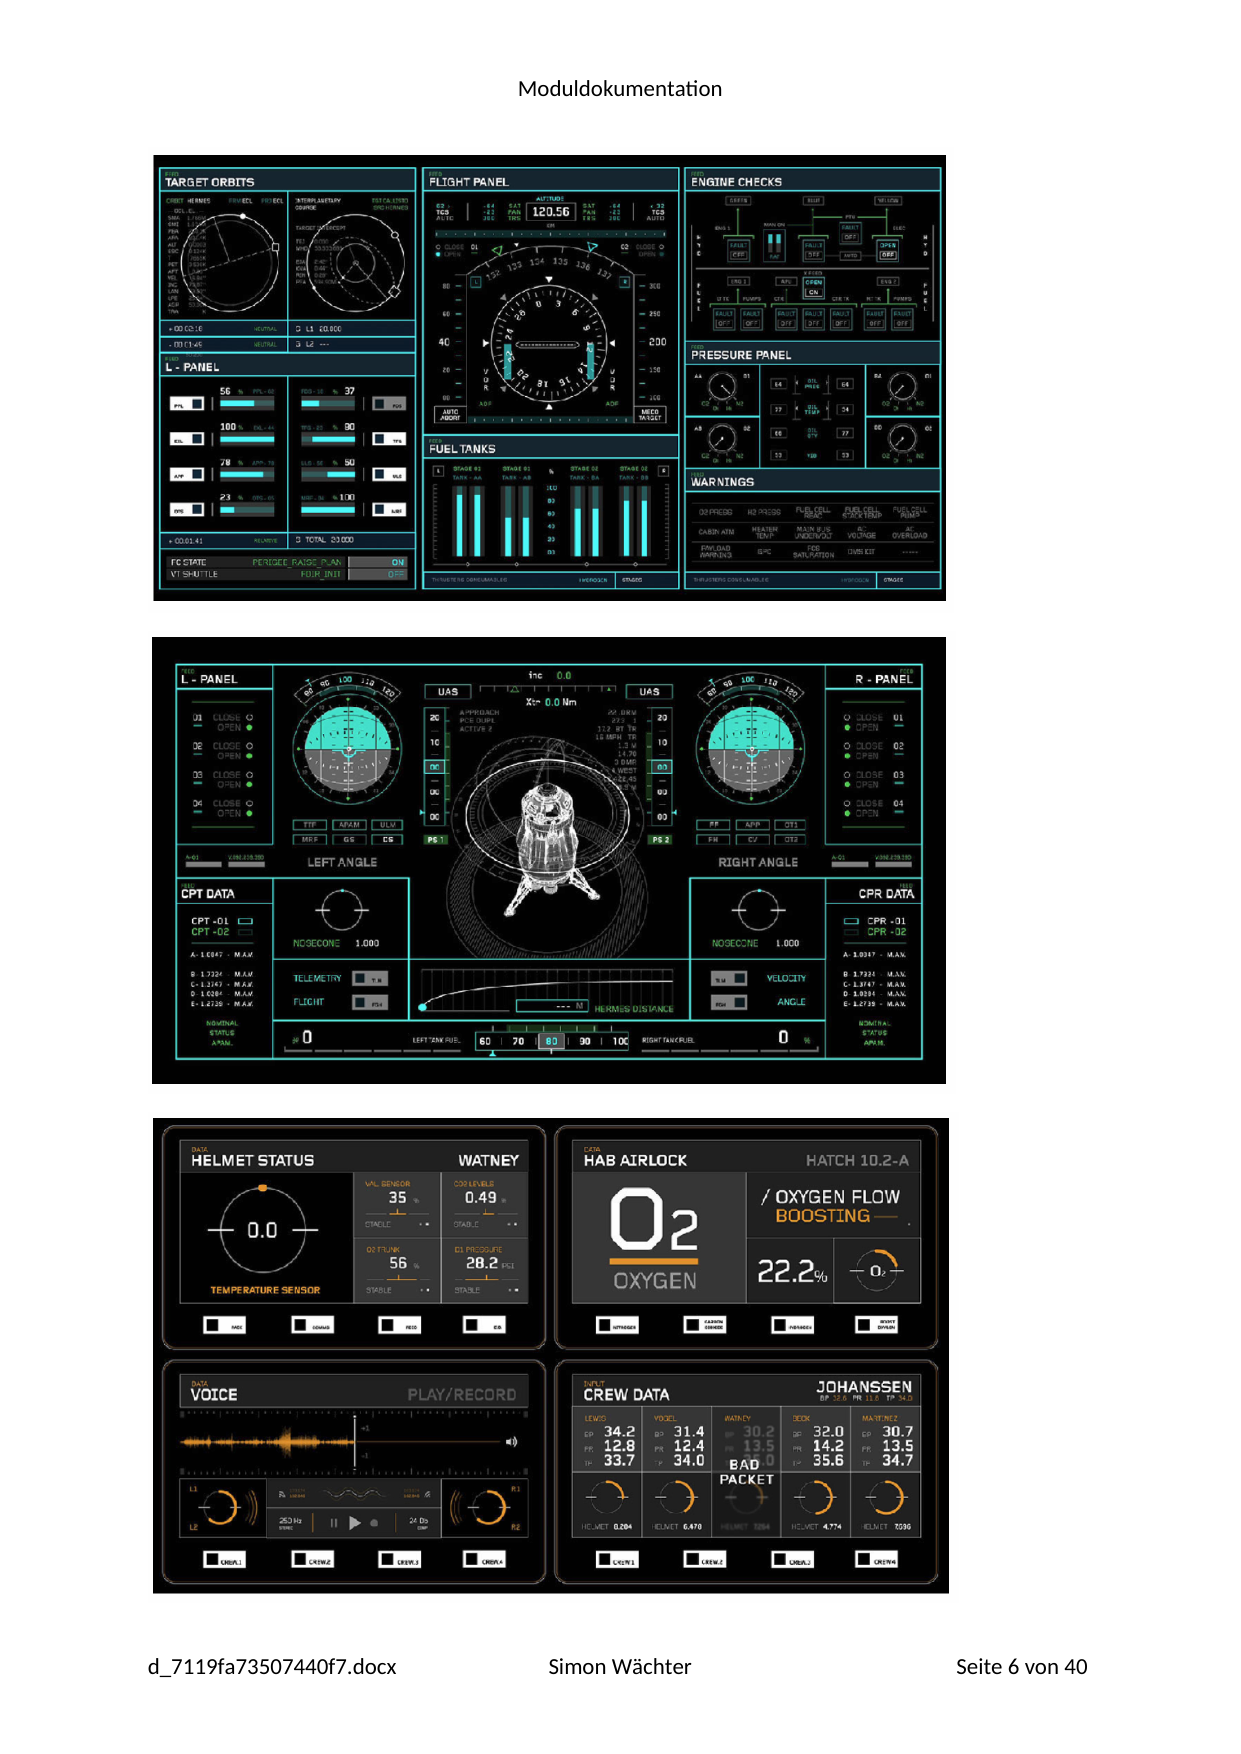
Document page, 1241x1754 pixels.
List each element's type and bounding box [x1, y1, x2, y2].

picture [147, 147, 954, 613]
picture [147, 631, 957, 1094]
picture [147, 1112, 960, 1603]
